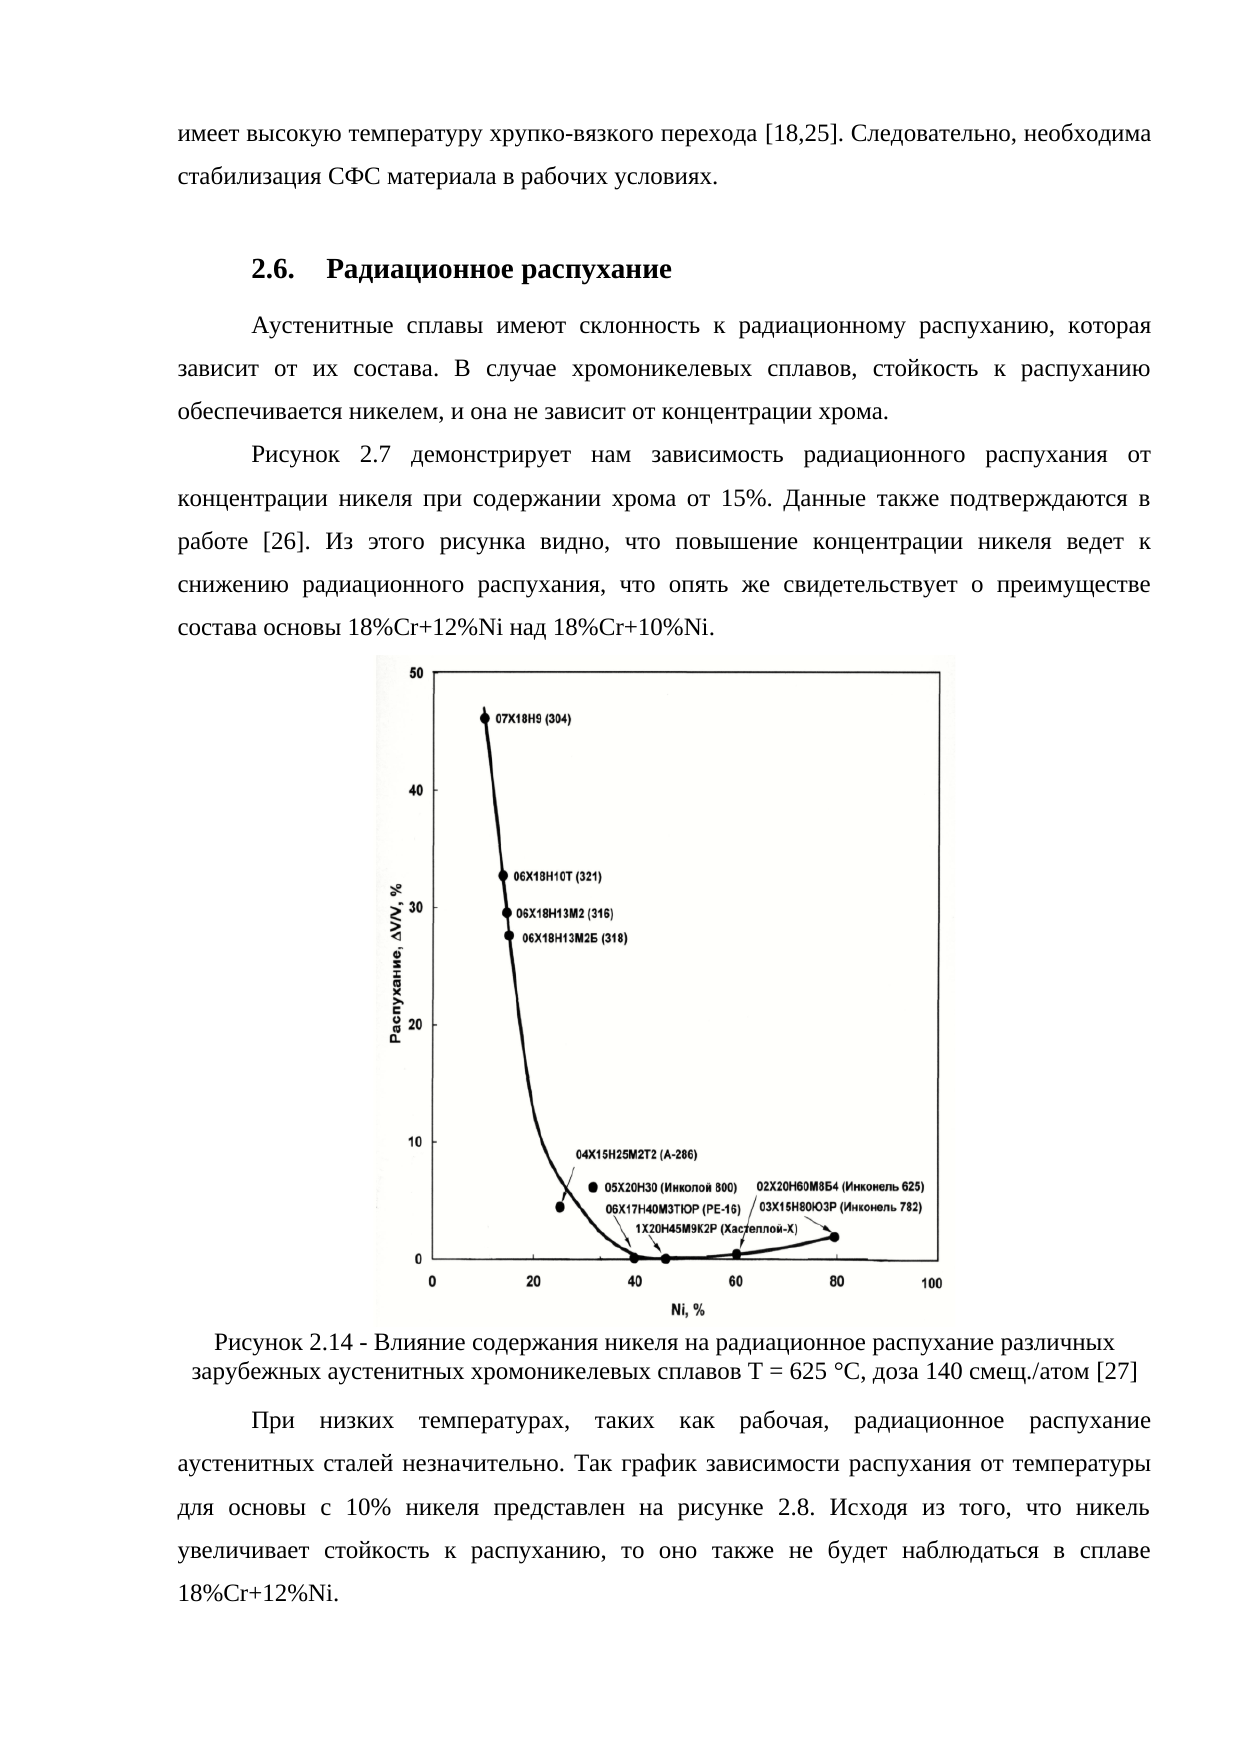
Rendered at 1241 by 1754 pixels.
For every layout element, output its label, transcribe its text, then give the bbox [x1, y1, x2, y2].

picture [373, 655, 956, 1327]
subtitle Радиационное распухание [251, 252, 1152, 285]
text При низких температурах, таких как рабочая, радиационное распухание аустенитных сталей незначительно. Так график зависимости распухания от температуры для основы с 10% никеля представлен на рисунке 2.8. Исходя из того, что никель увеличивает стойкость к распуханию, то оно также не будет наблюдаться в сплаве 18%Cr+12%Ni. [177, 1405, 1152, 1607]
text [177, 118, 1152, 190]
text Рисунок 2.7 демонстрирует нам зависимость радиационного распухания от концентрации никеля при содержании хрома от 15%. Данные также подтверждаются в работе [26]. Из этого рисунка видно, что повышение концентрации никеля ведет к снижению радиационного распухания, что опять же свидетельствует о преимуществе состава основы 18%Cr+12%Ni над 18%Cr+10%Ni. [177, 439, 1152, 641]
text Аустенитные сплавы имеют склонность к радиационному распуханию, которая зависит от их состава. В случае хромоникелевых сплавов, стойкость к распуханию обеспечивается никелем, и она не зависит от концентрации хрома. [177, 310, 1152, 425]
